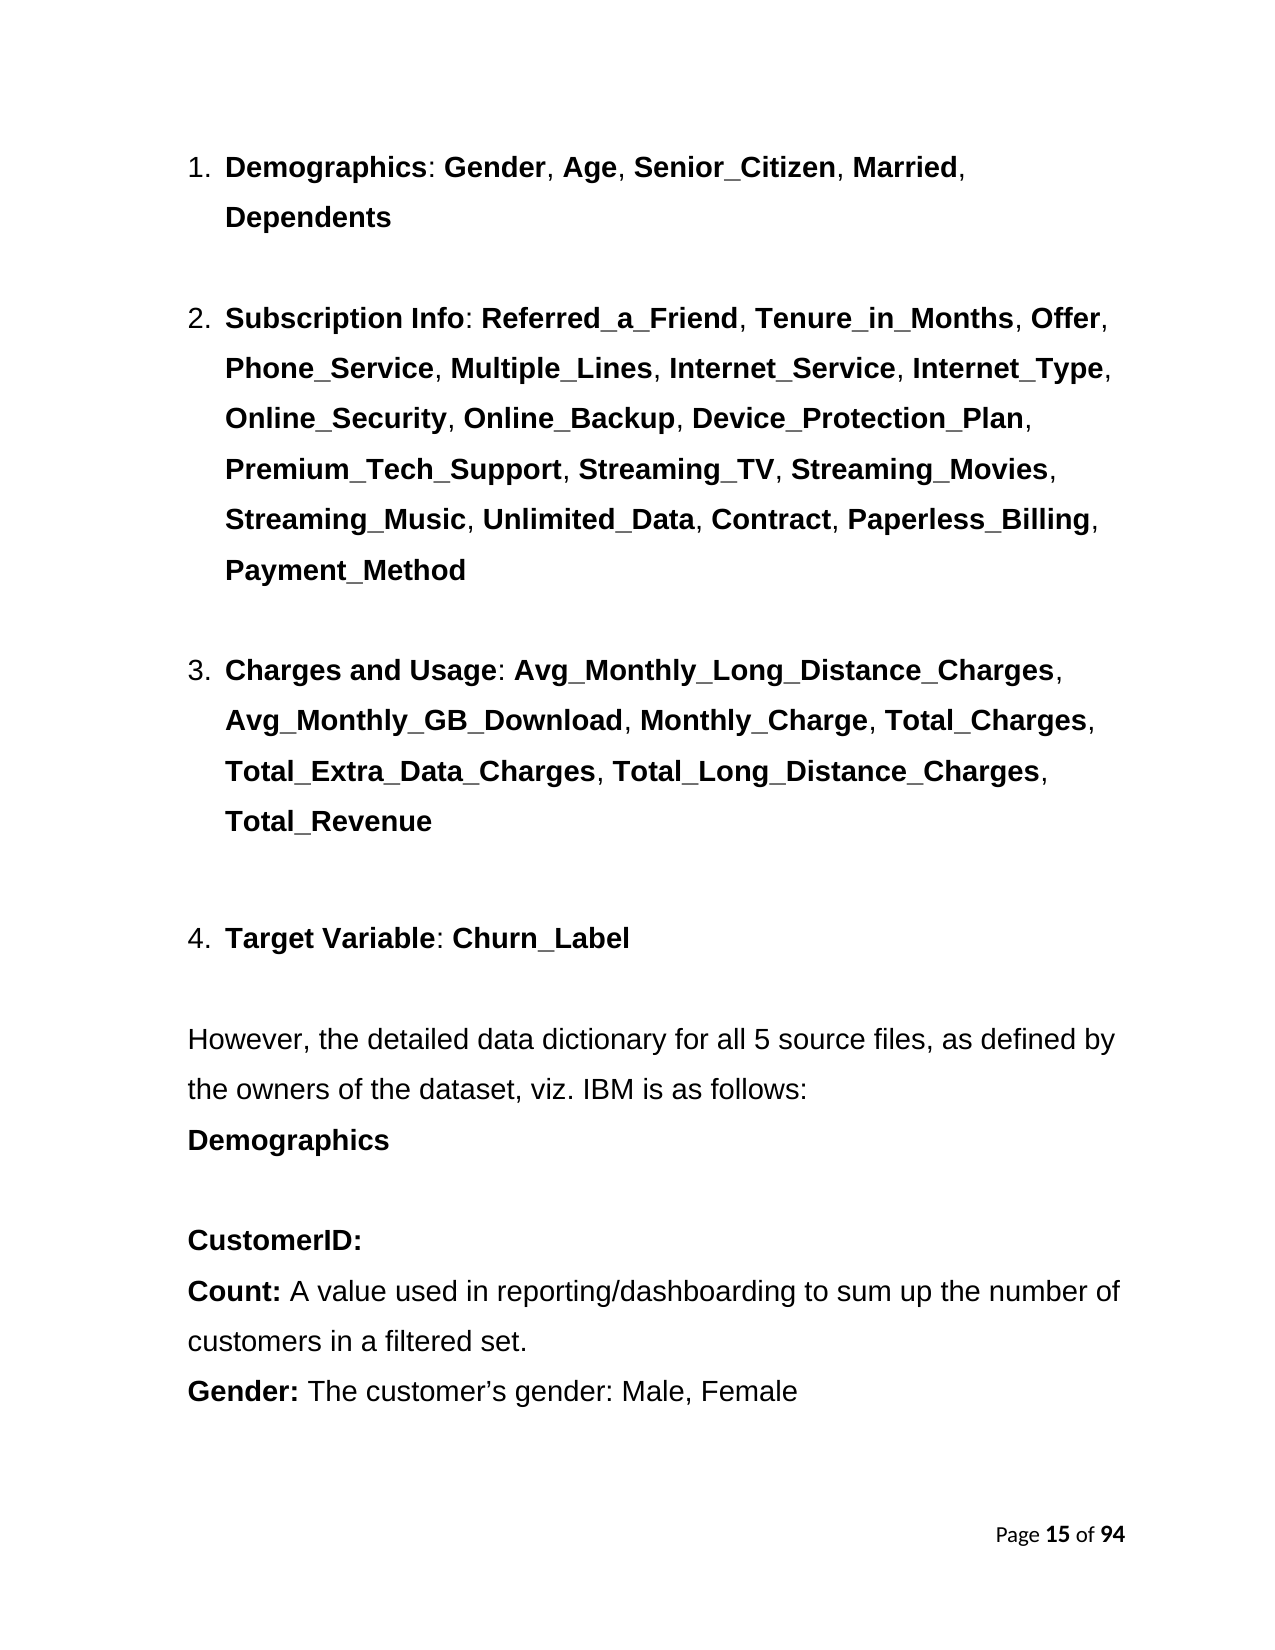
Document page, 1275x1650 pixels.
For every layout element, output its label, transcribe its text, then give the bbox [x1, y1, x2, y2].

text Demographics [187, 1123, 1125, 1156]
text CustomerID: [187, 1223, 1125, 1257]
list Demographics: Gender, Age, Senior_Citizen, Married, Dependents [187, 150, 1125, 234]
list Charges and Usage: Avg_Monthly_Long_Distance_Charges, Avg_Monthly_GB_Download, Monthly_Charge, Total_Charges, Total_Extra_Data_Charges, Total_Long_Distance_Charges, Total_Revenue [187, 653, 1125, 838]
text Count: A value used in reporting/dashboarding to sum up the number of customers in a filtered set. [187, 1273, 1125, 1357]
text However, the detailed data dictionary for all 5 source files, as defined by the owners of the dataset, viz. IBM is as follows: [187, 1022, 1125, 1106]
list Subscription Info: Referred_a_Friend, Tenure_in_Months, Offer, Phone_Service, Multiple_Lines, Internet_Service, Internet_Type, Online_Security, Online_Backup, Device_Protection_Plan, Premium_Tech_Support, Streaming_TV, Streaming_Movies, Streaming_Music, Unlimited_Data, Contract, Paperless_Billing, Payment_Method [187, 301, 1125, 586]
list Target Variable: Churn_Label [187, 921, 1125, 955]
text Gender: The customer’s gender: Male, Female [187, 1374, 1125, 1408]
